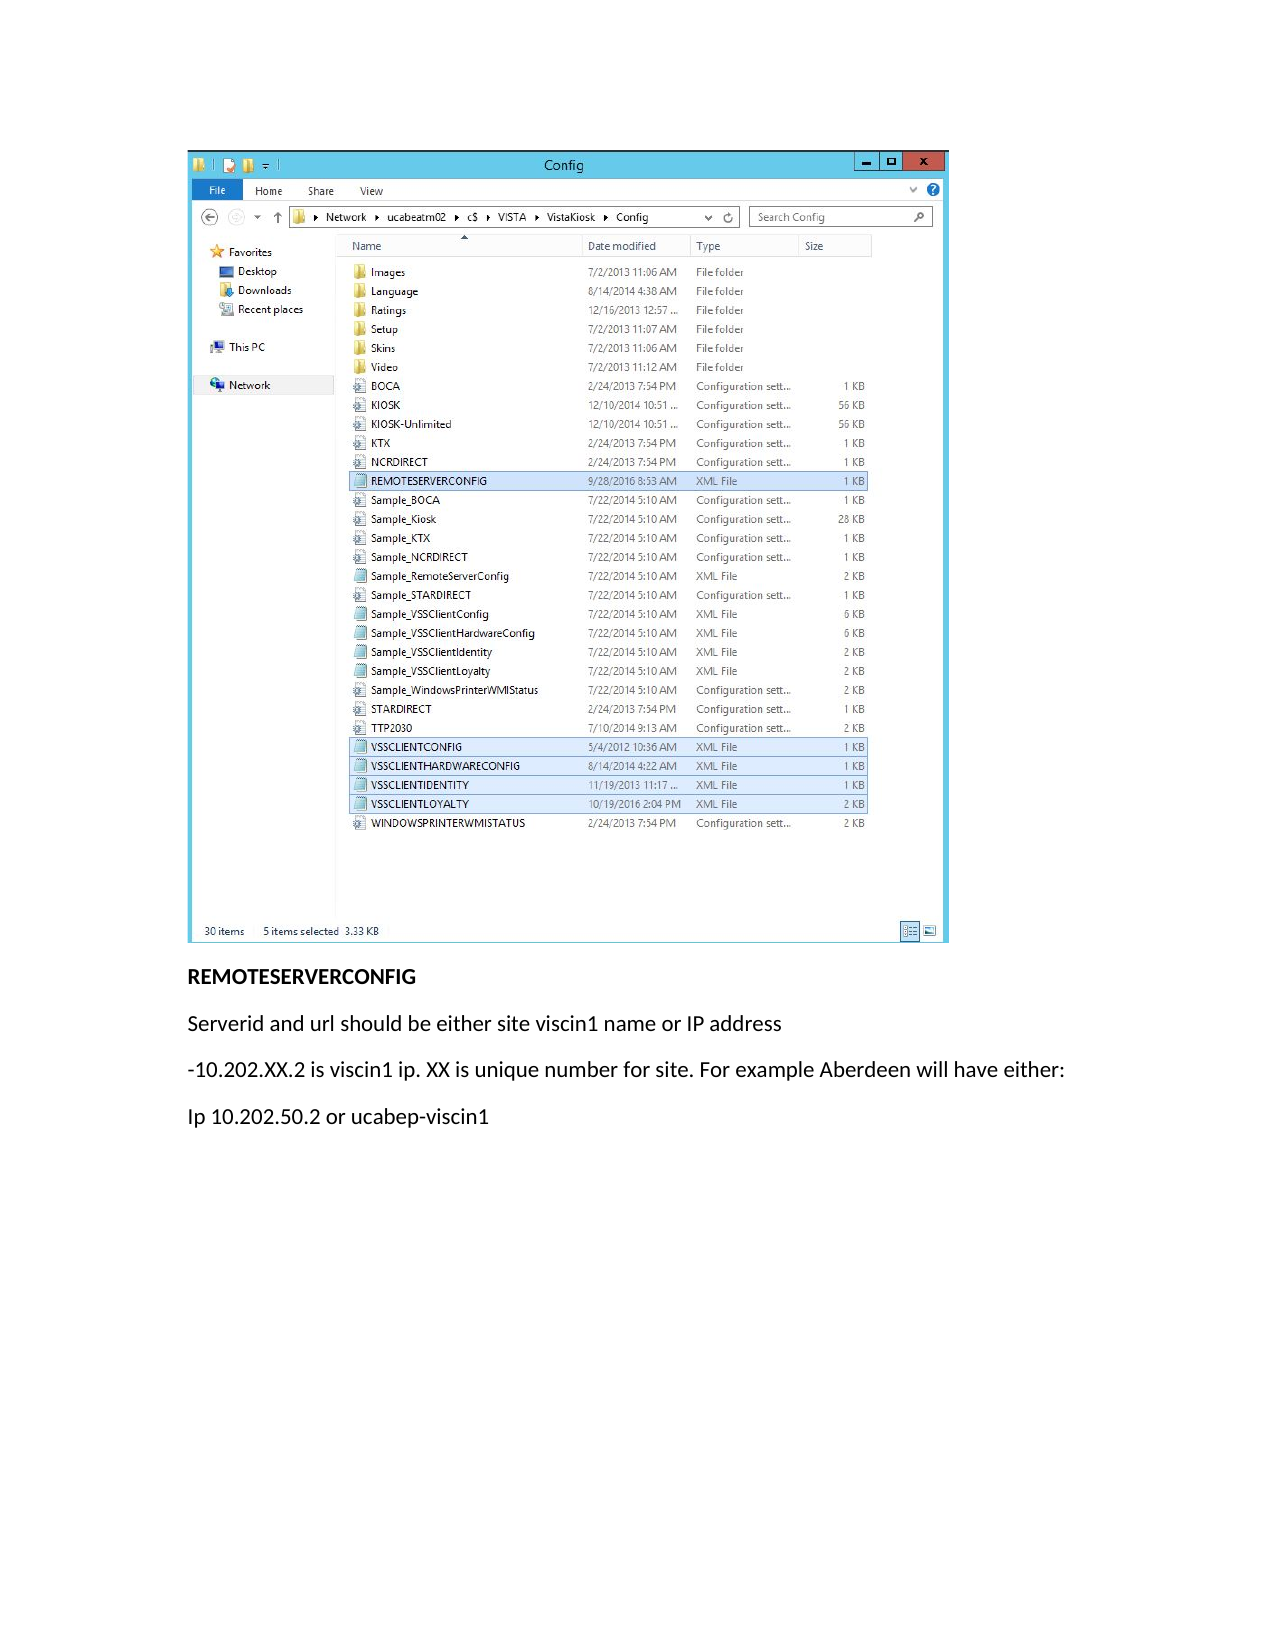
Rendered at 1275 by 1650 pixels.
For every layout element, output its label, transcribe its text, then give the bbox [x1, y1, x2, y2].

picture [187, 150, 949, 943]
text -10.202.XX.2 is viscin1 ip. XX is unique number for site. For example Aberdeen will have either: [187, 1056, 1125, 1084]
text Ip 10.202.50.2 or ucabep-viscin1 [187, 1102, 1125, 1131]
text Serverid and url should be either site viscin1 name or IP address [187, 1009, 1125, 1037]
text REMOTESERVERCONFIG [187, 962, 1125, 990]
